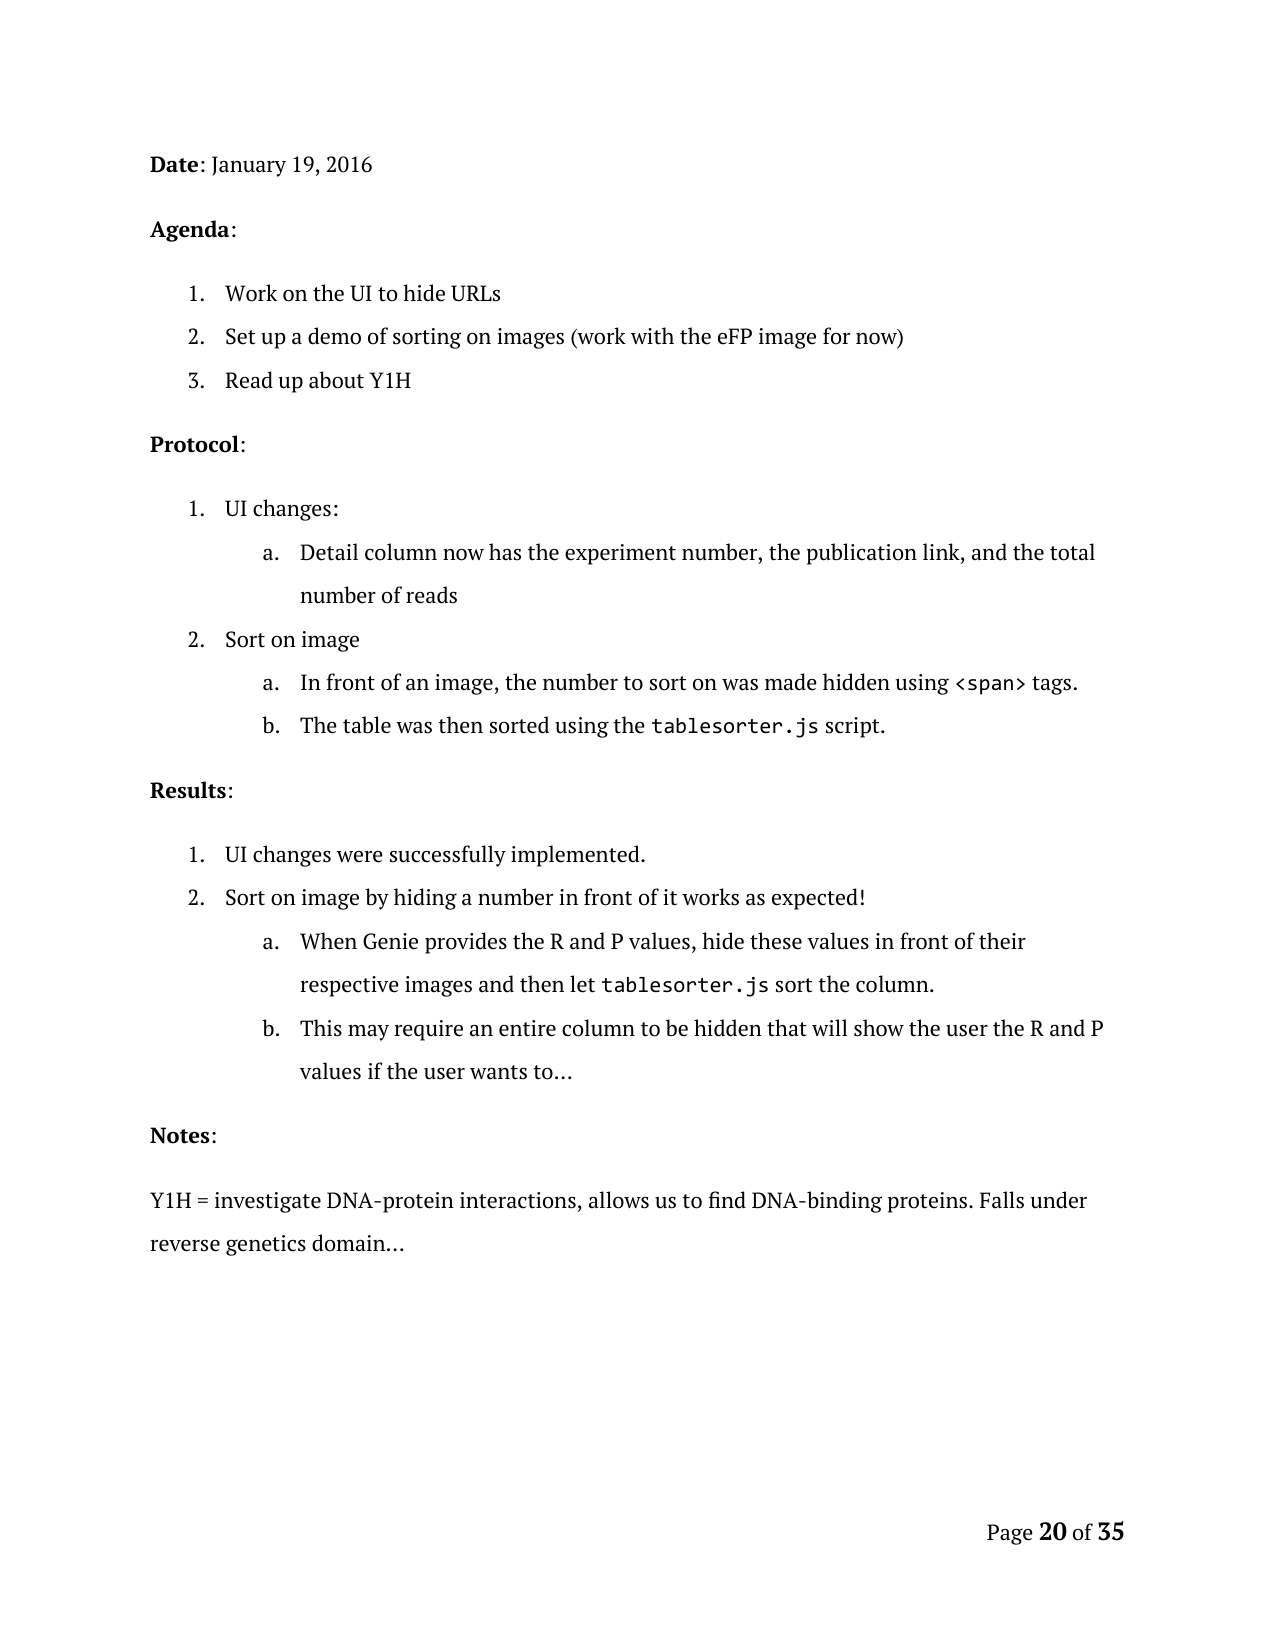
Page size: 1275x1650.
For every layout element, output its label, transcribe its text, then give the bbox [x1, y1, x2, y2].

list The table was then sorted using the tablesorter.js script. [262, 711, 1125, 740]
list UI changes: [187, 494, 1125, 523]
list In front of an image, the number to sort on was made hidden using <span> tags. [262, 668, 1125, 697]
list UI changes were successfully implemented. [187, 840, 1125, 869]
list Read up about Y1H [187, 365, 1125, 394]
text Agenda: [150, 214, 1125, 243]
list When Genie provides the R and P values, hide these values in front of their respective images and then let tablesorter.js sort the column. [262, 927, 1125, 999]
list Set up a demo of sorting on images (work with the eFP image for now) [187, 322, 1125, 351]
list Sort on image [187, 624, 1125, 653]
text Date: January 19, 2016 [150, 150, 1125, 179]
text Y1H = investigate DNA-protein interactions, allows us to find DNA-binding proteins. Falls under reverse genetics domain… [150, 1185, 1125, 1258]
list Sort on image by hiding a number in front of it works as expected! [187, 883, 1125, 912]
list This may require an entire column to be hidden that will show the user the R and P values if the user wants to… [262, 1013, 1125, 1086]
text Results: [150, 775, 1125, 804]
list Detail column now has the experiment number, the publication link, and the total number of reads [262, 537, 1125, 610]
text Notes: [150, 1121, 1125, 1150]
text Protocol: [150, 430, 1125, 459]
list Work on the UI to hide URLs [187, 278, 1125, 307]
